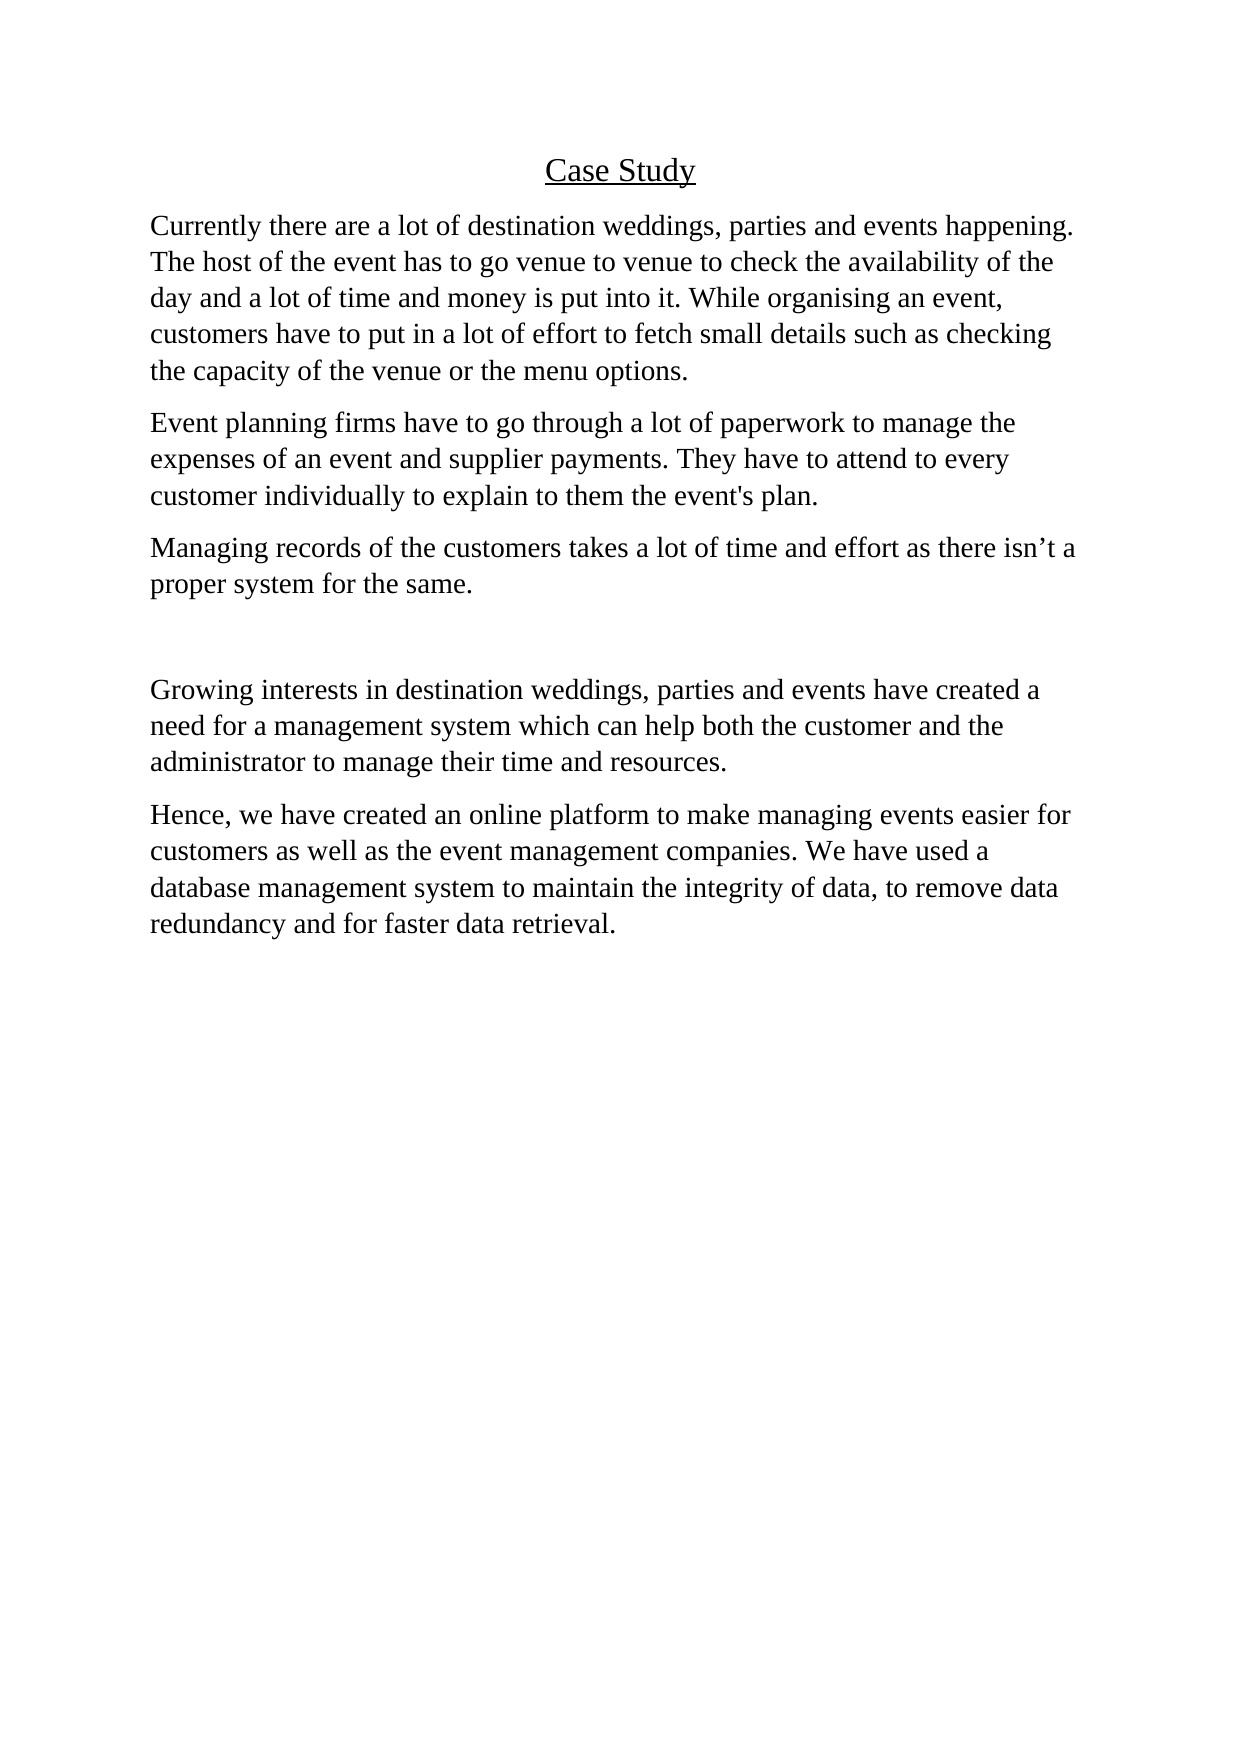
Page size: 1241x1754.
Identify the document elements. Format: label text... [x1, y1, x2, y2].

text Growing interests in destination weddings, parties and events have created a need for a management system which can help both the customer and the administrator to manage their time and resources. [150, 672, 1090, 778]
text Event planning firms have to go through a lot of paperwork to manage the expenses of an event and supplier payments. They have to attend to every customer individually to explain to them the event's plan. [150, 405, 1090, 511]
text Currently there are a lot of destination weddings, parties and events happening. The host of the event has to go venue to venue to check the availability of the day and a lot of time and money is put into it. While organising an event, customers have to put in a lot of effort to fetch small details such as checking the capacity of the venue or the menu options. [150, 208, 1090, 386]
text Case Study [150, 150, 1090, 188]
text Managing records of the customers takes a lot of time and effort as there isn’t a proper system for the same. [150, 531, 1090, 600]
text Hence, we have created an online platform to make managing events easier for customers as well as the event management companies. We have used a database management system to maintain the integrity of data, to remove data redundancy and for faster data retrieval. [150, 797, 1090, 939]
